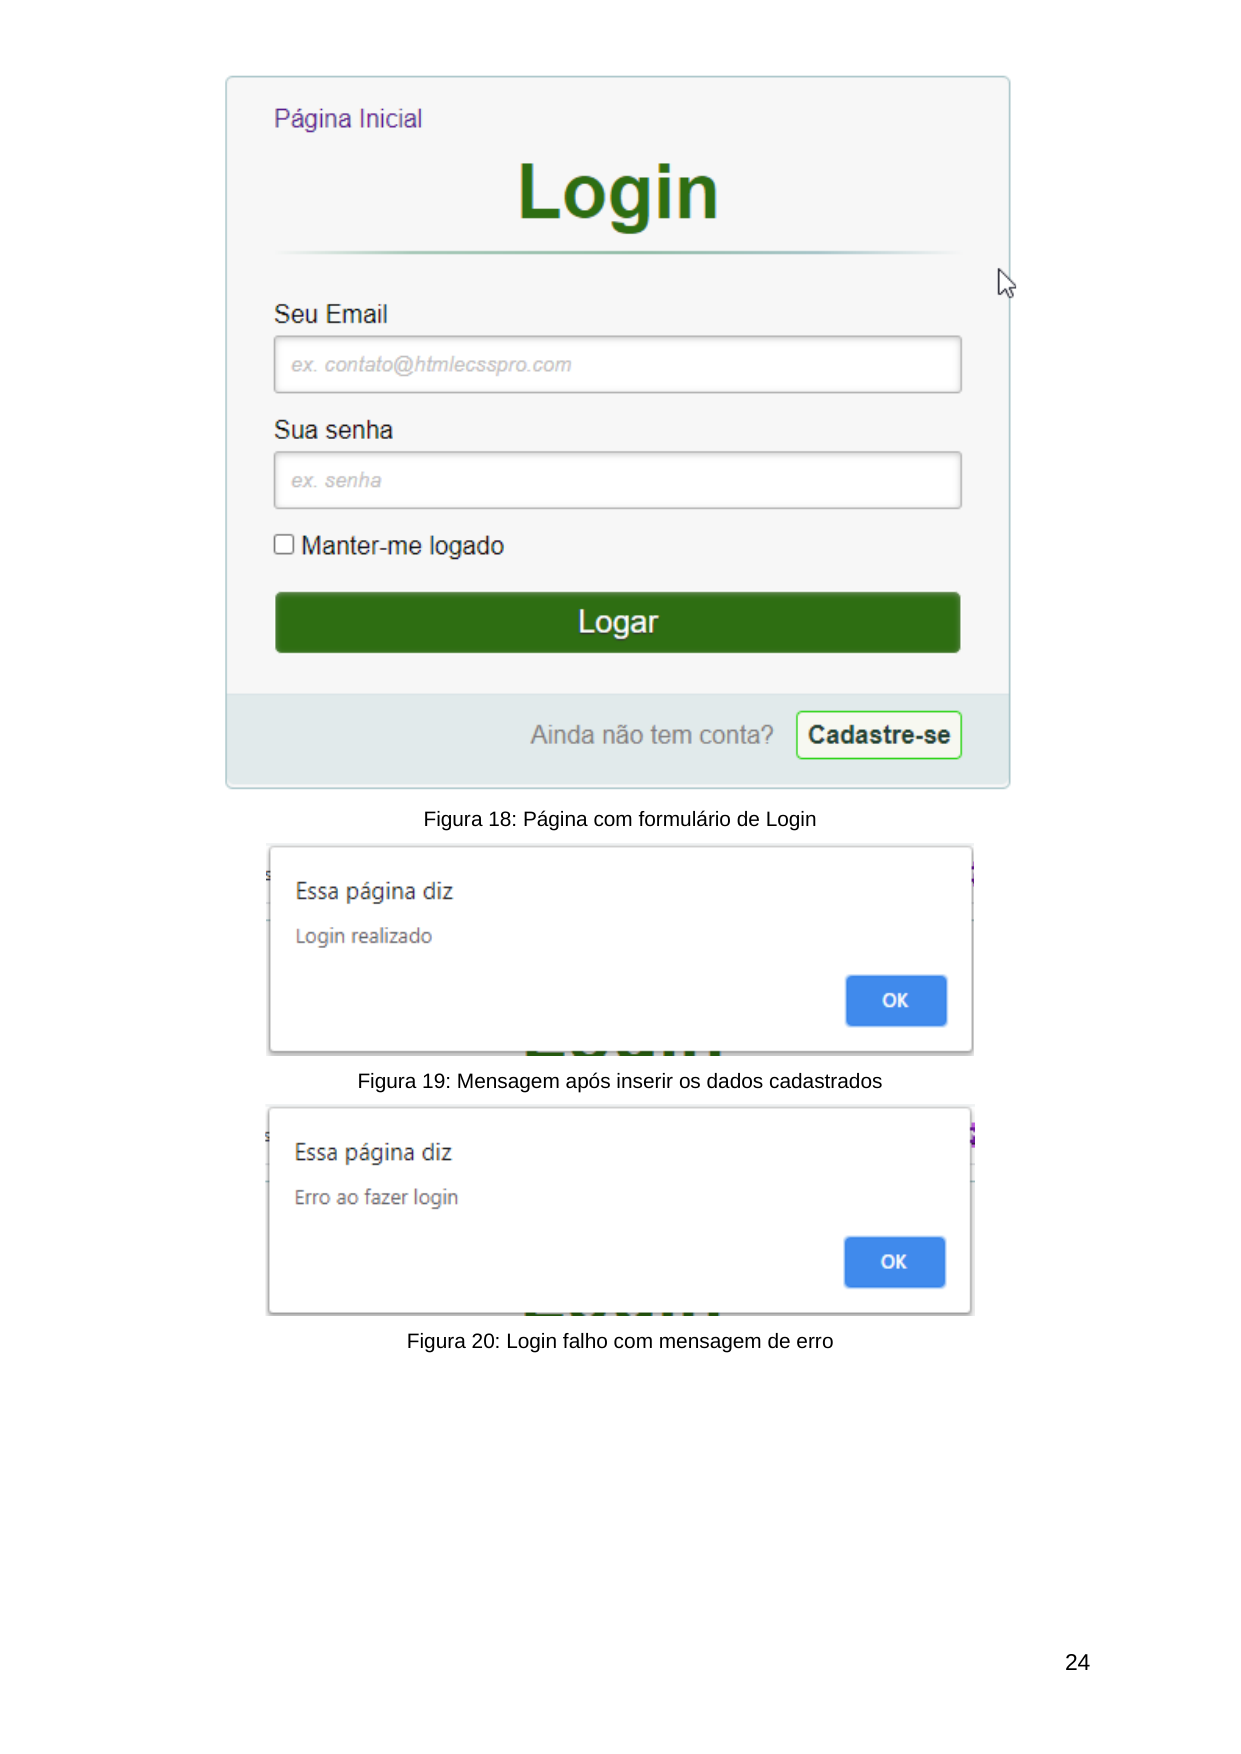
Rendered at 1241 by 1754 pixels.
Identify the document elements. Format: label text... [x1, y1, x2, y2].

text Figura 19: Mensagem após inserir os dados cadastrados [150, 1069, 1090, 1093]
picture [224, 73, 1017, 794]
text Figura 18: Página com formulário de Login [150, 807, 1090, 831]
picture [265, 1104, 975, 1316]
picture [266, 843, 974, 1056]
text Figura 20: Login falho com mensagem de erro [150, 1329, 1090, 1353]
